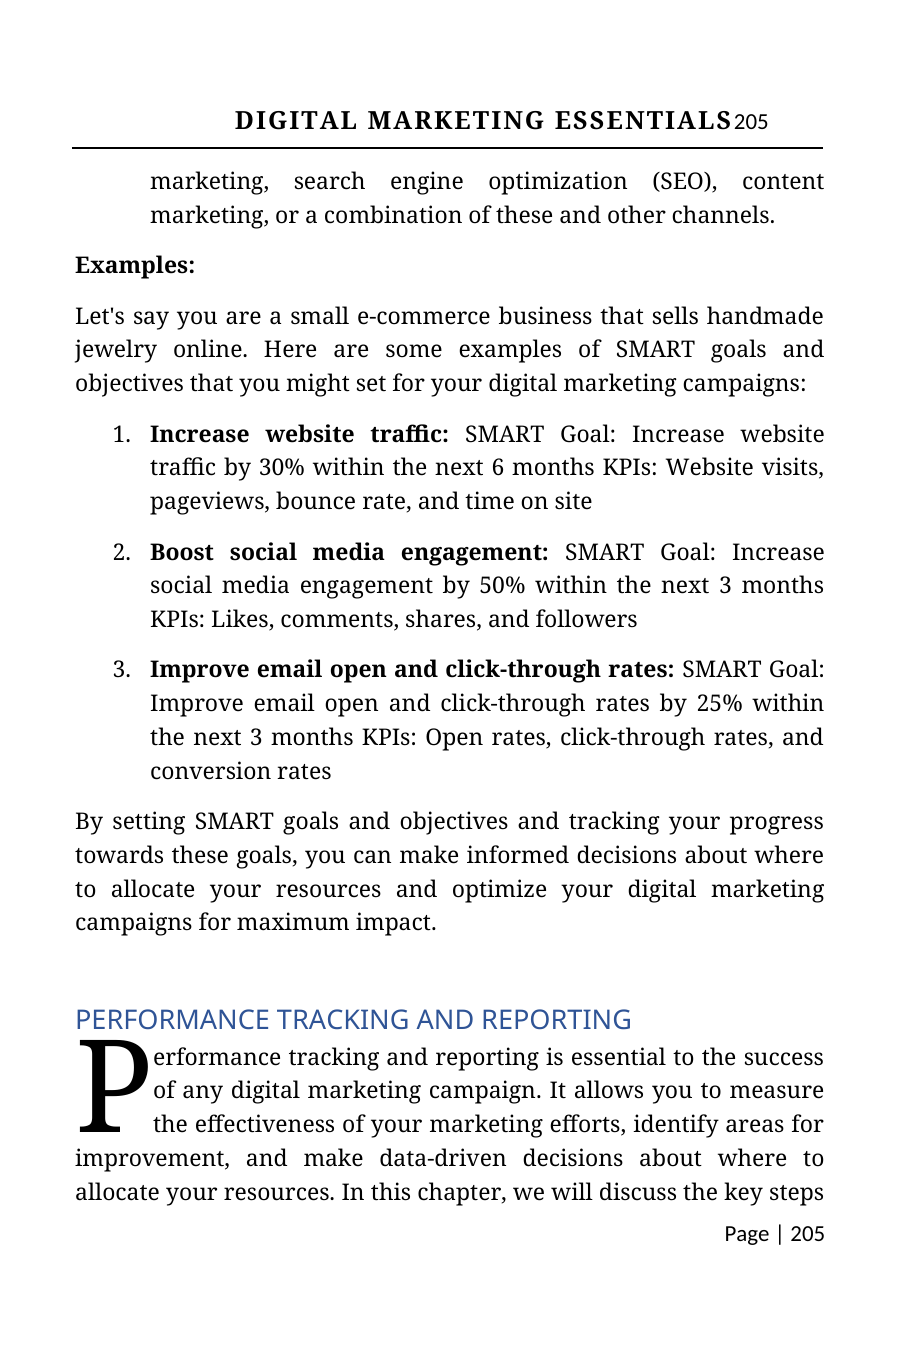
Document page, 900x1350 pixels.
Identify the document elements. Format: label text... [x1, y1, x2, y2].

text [75, 1041, 825, 1207]
subtitle PERFORMANCE TRACKING AND REPORTING [75, 1001, 825, 1038]
text Let's say you are a small e-commerce business that sells handmade jewelry online. Here are some examples of SMART goals and objectives that you might set for your digital marketing campaigns: [75, 300, 825, 398]
text By setting SMART goals and objectives and tracking your progress towards these goals, you can make informed decisions about where to allocate your resources and optimize your digital marketing campaigns for maximum impact. [75, 805, 825, 938]
list Improve email open and click-through rates: SMART Goal: Improve email open and click-through rates by 25% within the next 3 months KPIs: Open rates, click-through rates, and conversion rates [112, 653, 825, 786]
list Increase website traffic: SMART Goal: Increase website traffic by 30% within the next 6 months KPIs: Website visits, pageviews, bounce rate, and time on site [112, 418, 825, 516]
list Boost social media engagement: SMART Goal: Increase social media engagement by 50% within the next 3 months KPIs: Likes, comments, shares, and followers [112, 536, 825, 634]
text Examples: [75, 249, 825, 281]
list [112, 165, 825, 230]
